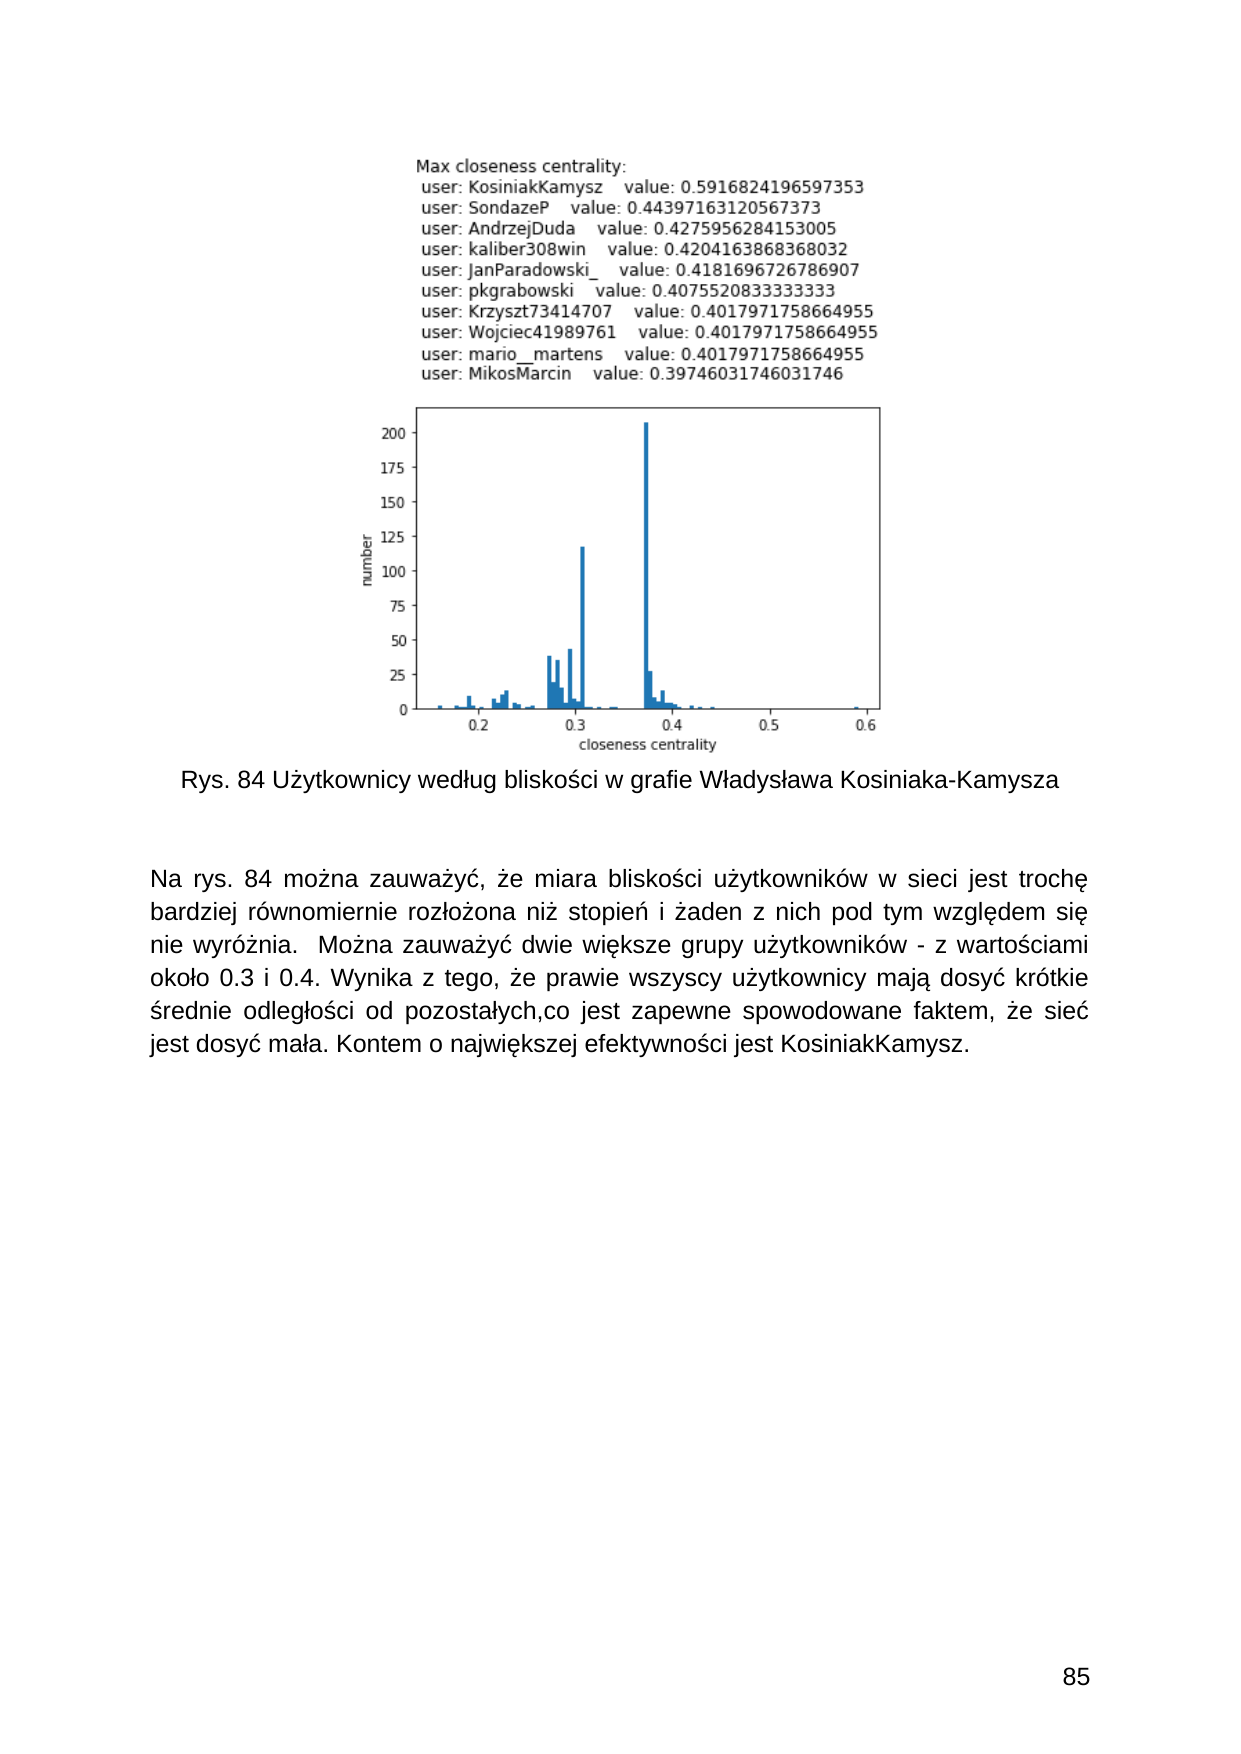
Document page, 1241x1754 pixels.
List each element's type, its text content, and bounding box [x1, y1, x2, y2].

text Rys. 84 Użytkownicy według bliskości w grafie Władysława Kosiniaka-Kamysza [150, 765, 1090, 793]
text Na rys. 84 można zauważyć, że miara bliskości użytkowników w sieci jest trochę bardziej równomiernie rozłożona niż stopień i żaden z nich pod tym względem się nie wyróżnia. Można zauważyć dwie większe grupy użytkowników - z wartościami około 0.3 i 0.4. Wynika z tego, że prawie wszyscy użytkownicy mają dosyć krótkie średnie odległości od pozostałych,co jest zapewne spowodowane faktem, że sieć jest dosyć mała. Kontem o największej efektywności jest KosiniakKamysz. [150, 864, 1090, 1058]
picture [351, 150, 889, 761]
